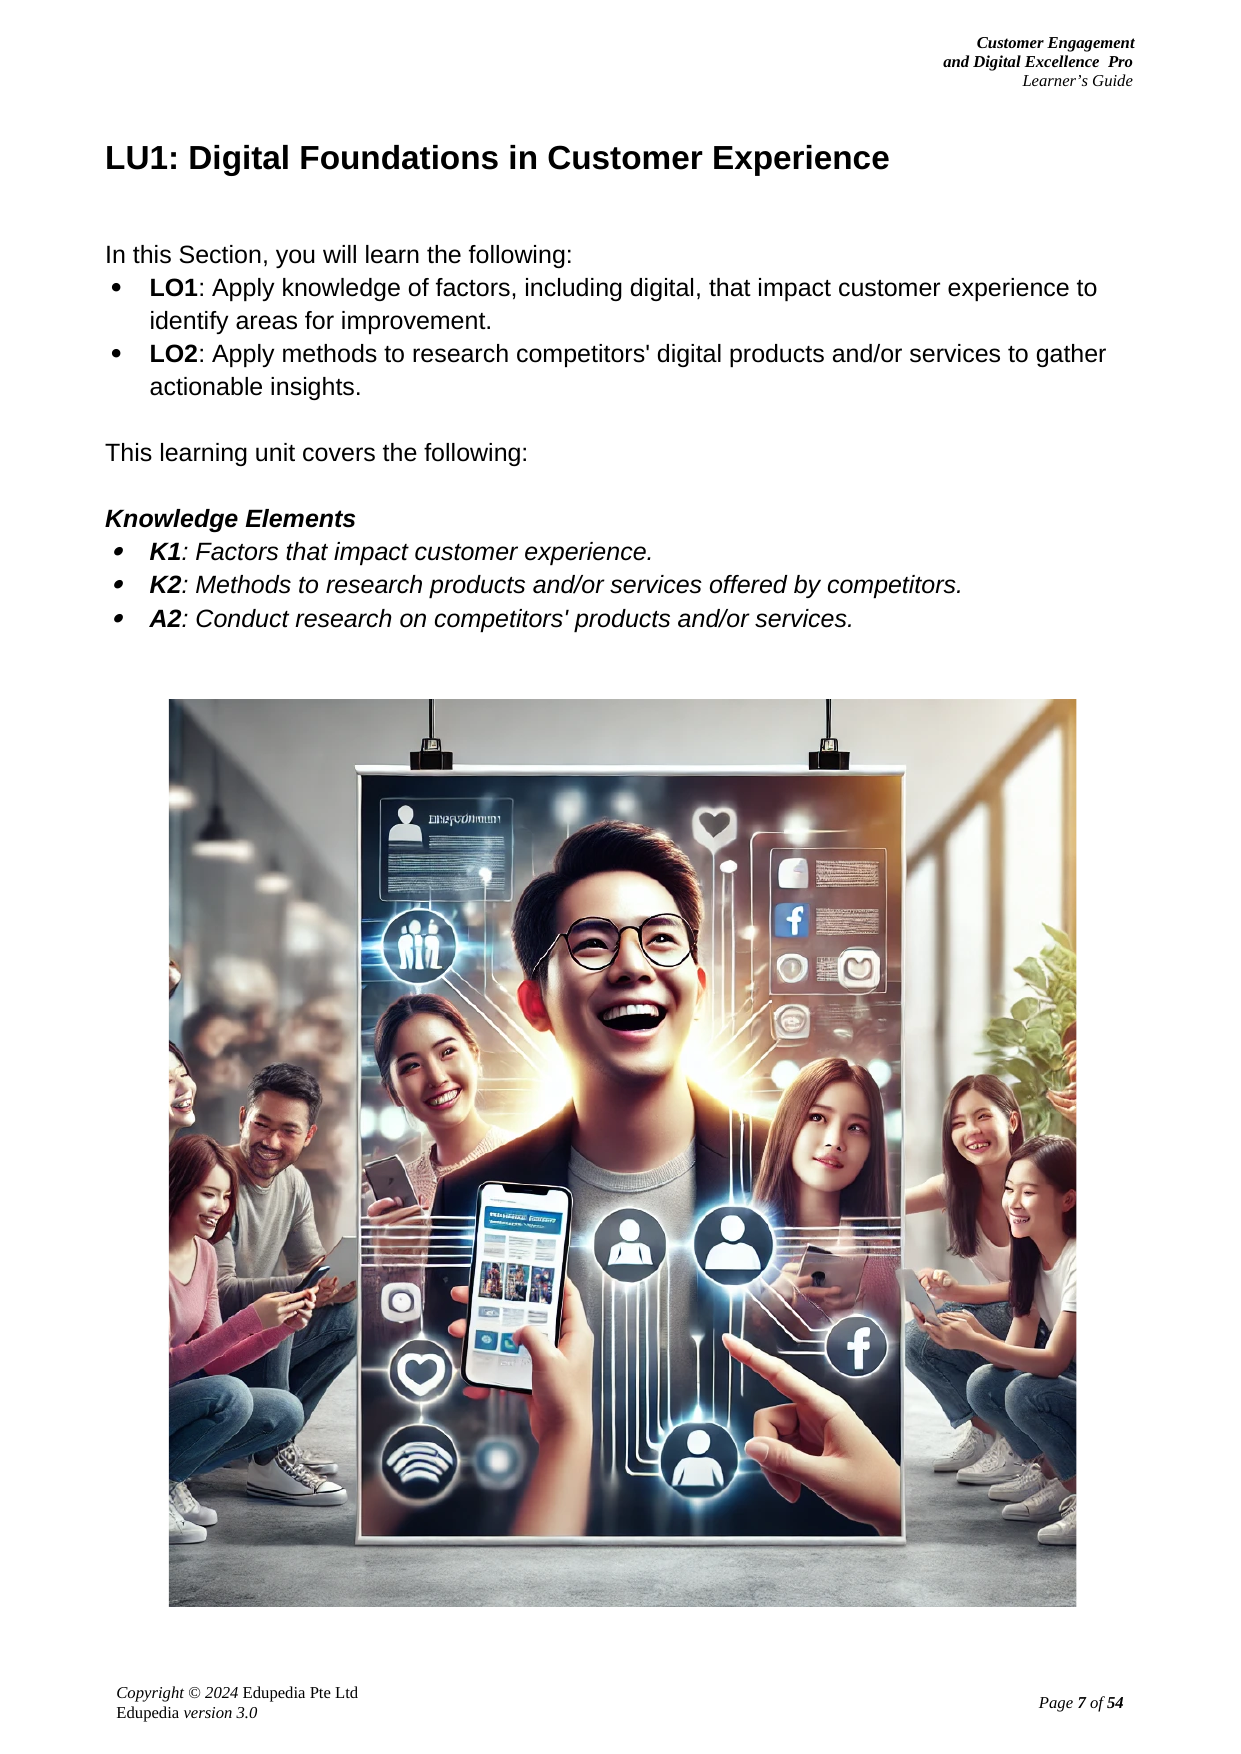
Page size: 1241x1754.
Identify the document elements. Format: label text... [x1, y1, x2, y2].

subtitle LU1: Digital Foundations in Customer Experience [105, 138, 1135, 177]
list A2: Conduct research on competitors' products and/or services. [112, 604, 1138, 632]
text In this Section, you will learn the following: [105, 240, 1138, 269]
picture [168, 699, 1077, 1607]
list K1: Factors that impact customer experience. [112, 537, 1138, 566]
list LO1: Apply knowledge of factors, including digital, that impact customer experience to identify areas for improvement. [112, 273, 1138, 335]
text This learning unit covers the following: [105, 438, 1138, 467]
list LO2: Apply methods to research competitors' digital products and/or services to gather actionable insights. [112, 339, 1138, 401]
text Knowledge Elements [105, 471, 1138, 533]
list K2: Methods to research products and/or services offered by competitors. [112, 571, 1138, 599]
